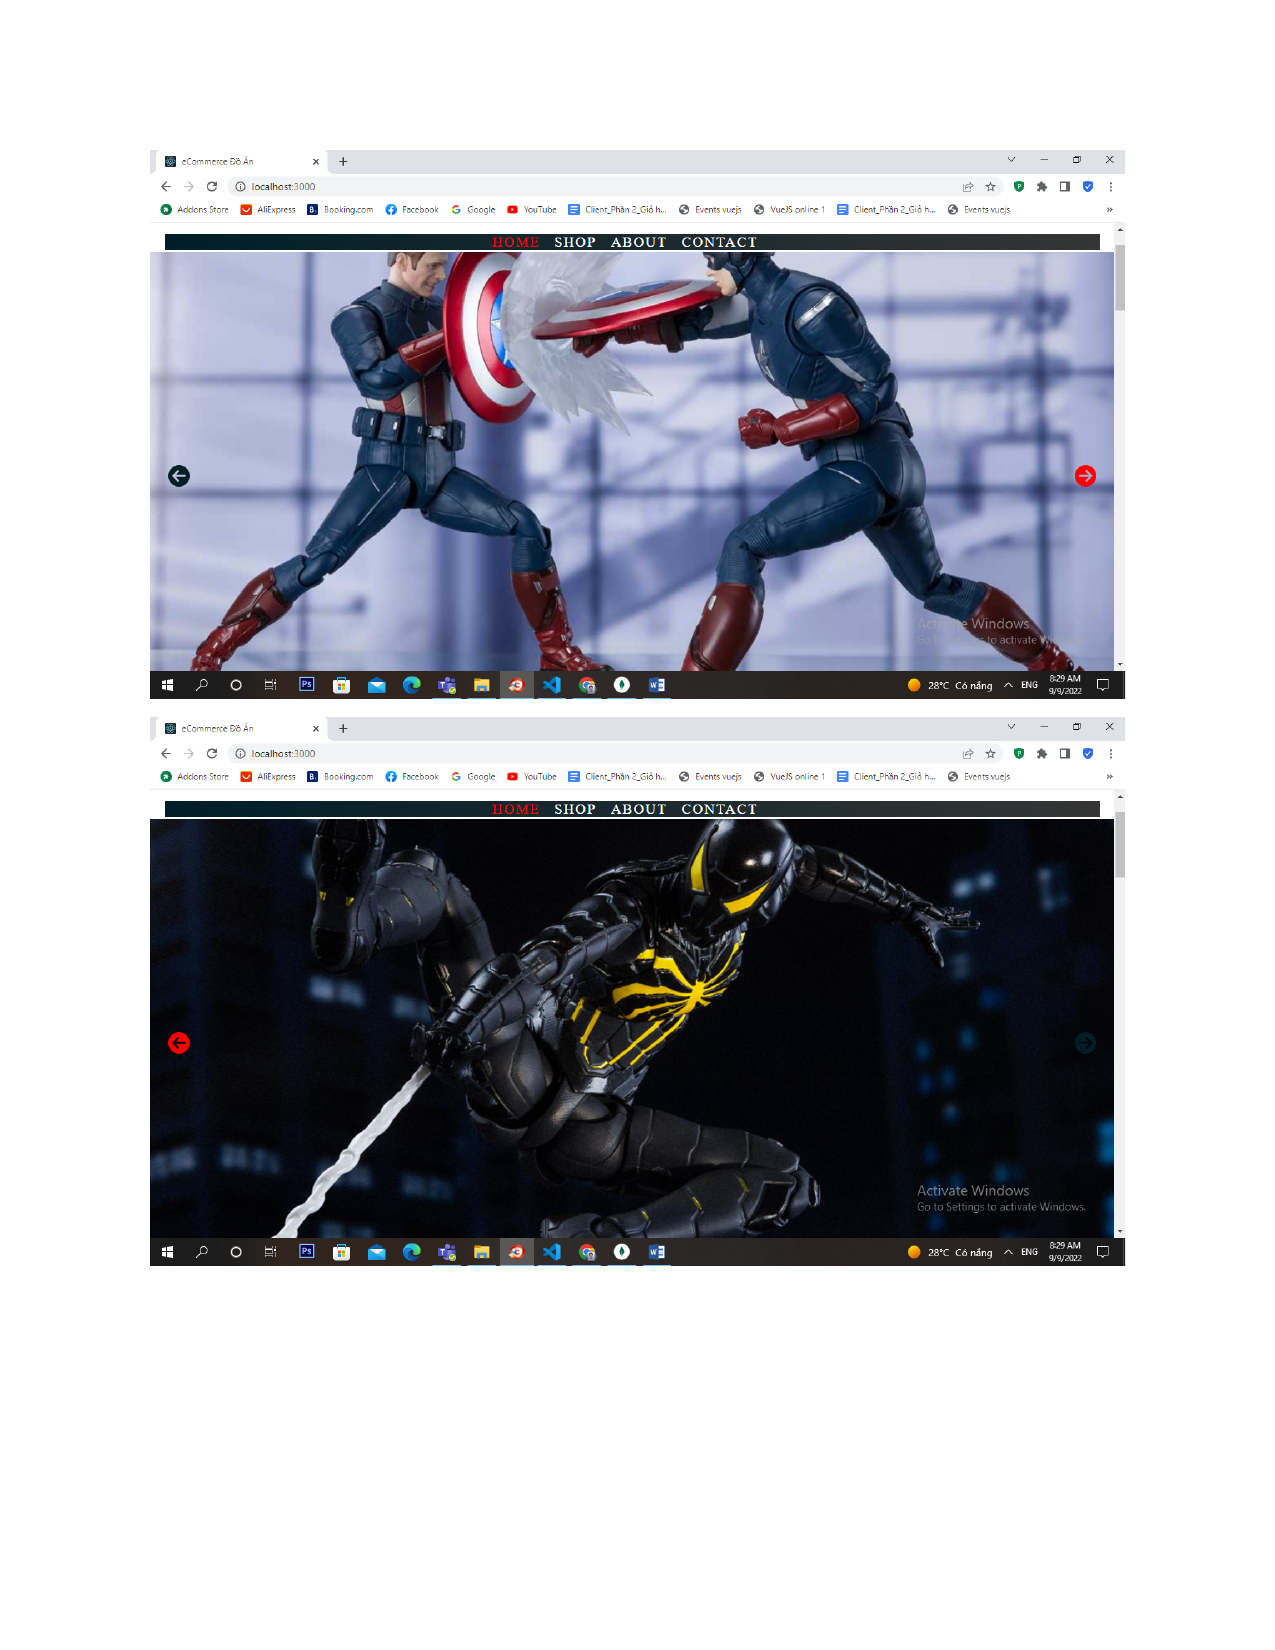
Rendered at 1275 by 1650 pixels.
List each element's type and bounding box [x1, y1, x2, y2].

picture [150, 717, 1125, 1266]
picture [150, 150, 1125, 699]
